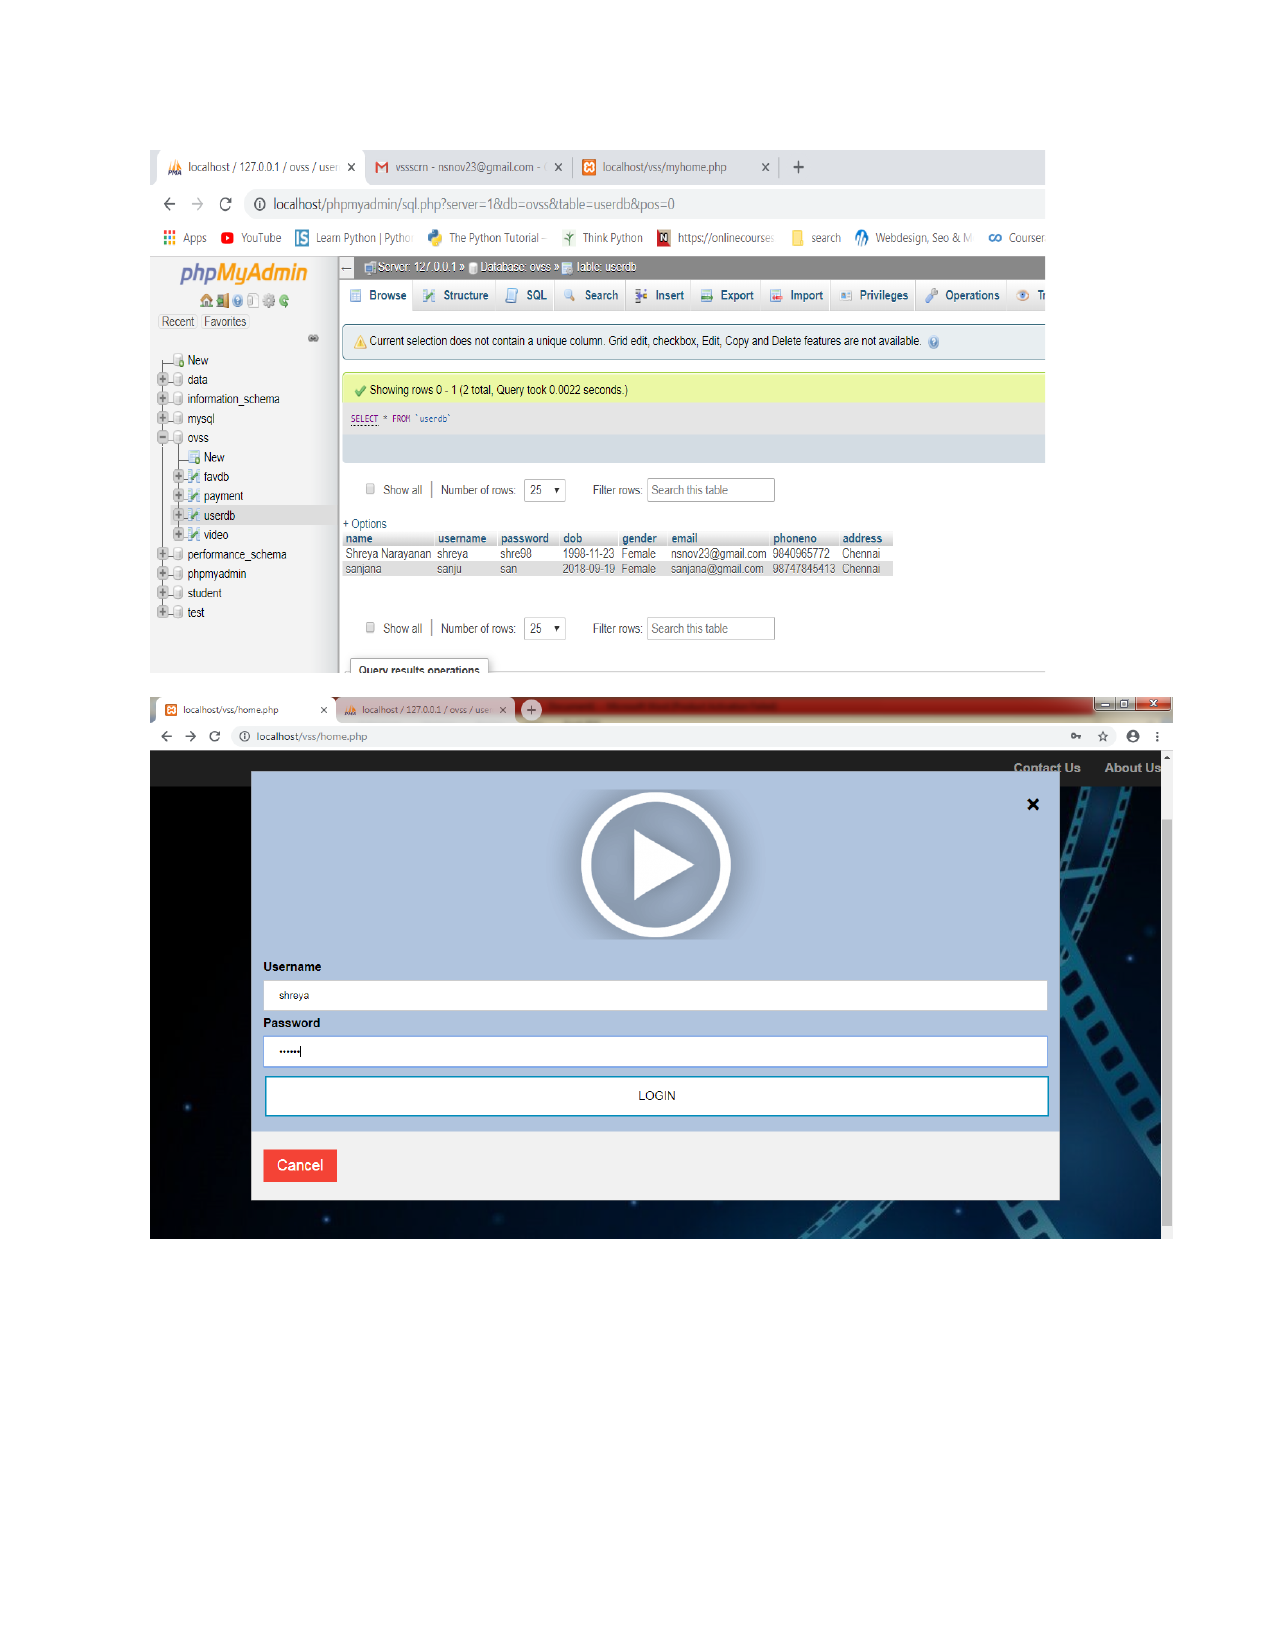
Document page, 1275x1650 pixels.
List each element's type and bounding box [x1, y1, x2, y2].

picture [150, 150, 1046, 673]
picture [150, 697, 1173, 1239]
